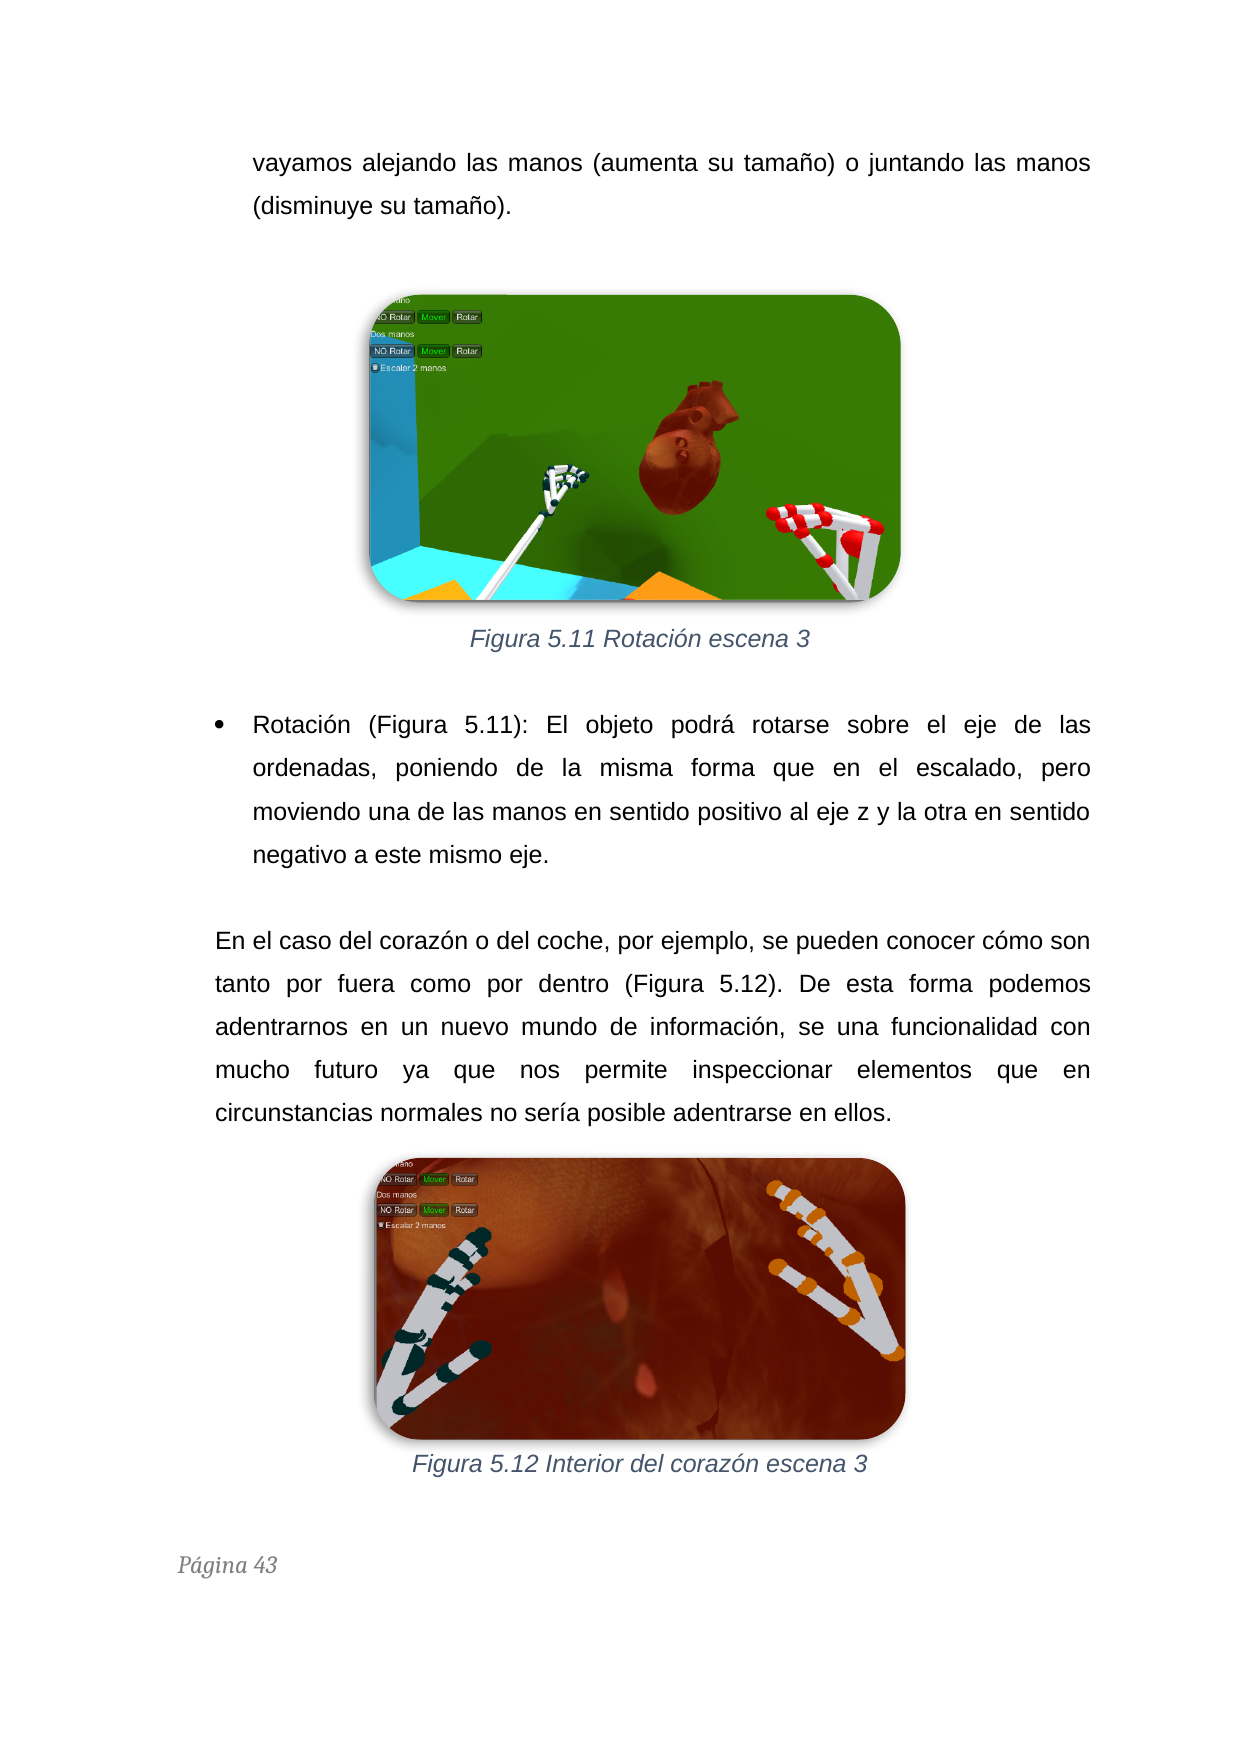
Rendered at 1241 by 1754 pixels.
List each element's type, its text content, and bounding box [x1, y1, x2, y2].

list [215, 148, 1092, 219]
text En el caso del corazón o del coche, por ejemplo, se pueden conocer cómo son tanto por fuera como por dentro (Figura 5.12). De esta forma podemos adentrarnos en un nuevo mundo de información, se una funcionalidad con mucho futuro ya que nos permite inspeccionar elementos que en circunstancias normales no sería posible adentrarse en ellos. [215, 926, 1092, 1127]
list Rotación (Figura 5.11): El objeto podrá rotarse sobre el eje de las ordenadas, poniendo de la misma forma que en el escalado, pero moviendo una de las manos en sentido positivo al eje z y la otra en sentido negativo a este mismo eje. [215, 710, 1092, 868]
picture [369, 294, 901, 603]
picture [373, 1157, 906, 1440]
